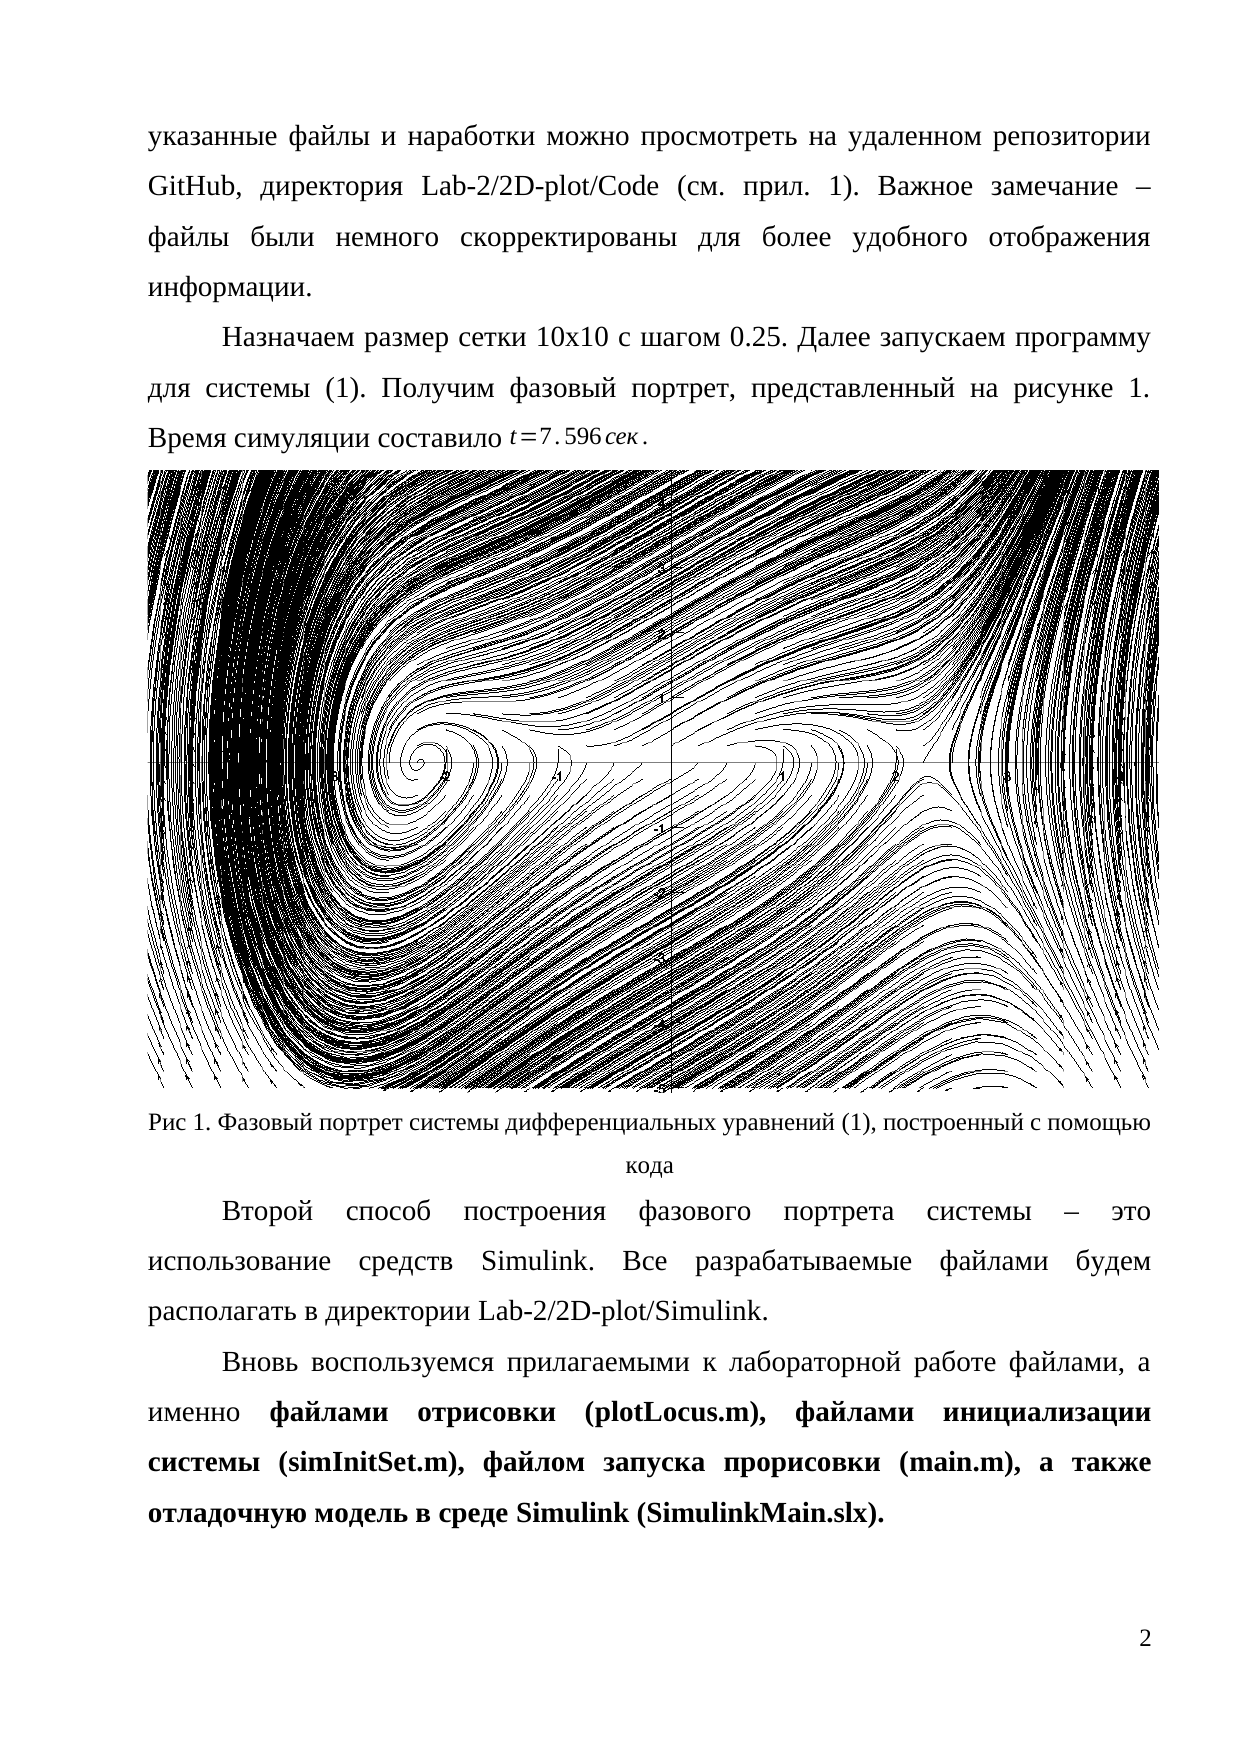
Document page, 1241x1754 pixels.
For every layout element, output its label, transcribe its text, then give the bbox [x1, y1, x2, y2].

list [148, 118, 1152, 303]
list Рис 1. Фазовый портрет системы дифференциальных уравнений (1), построенный с помощью кода [148, 1107, 1152, 1178]
list Второй способ построения фазового портрета системы – это использование средств Simulink. Все разрабатываемые файлами будем располагать в директории Lab-2/2D-plot/Simulink. [148, 1193, 1152, 1327]
list Назначаем размер сетки 10х10 с шагом 0.25. Далее запускаем программу для системы (1). Получим фазовый портрет, представленный на рисунке 1. Время симуляции составило [148, 319, 1152, 453]
list Вновь воспользуемся прилагаемыми к лабораторной работе файлами, а именно файлами отрисовки (plotLocus.m), файлами инициализации системы (simInitSet.m), файлом запуска прорисовки (main.m), а также отладочную модель в среде Simulink (SimulinkMain.slx). [148, 1344, 1152, 1528]
